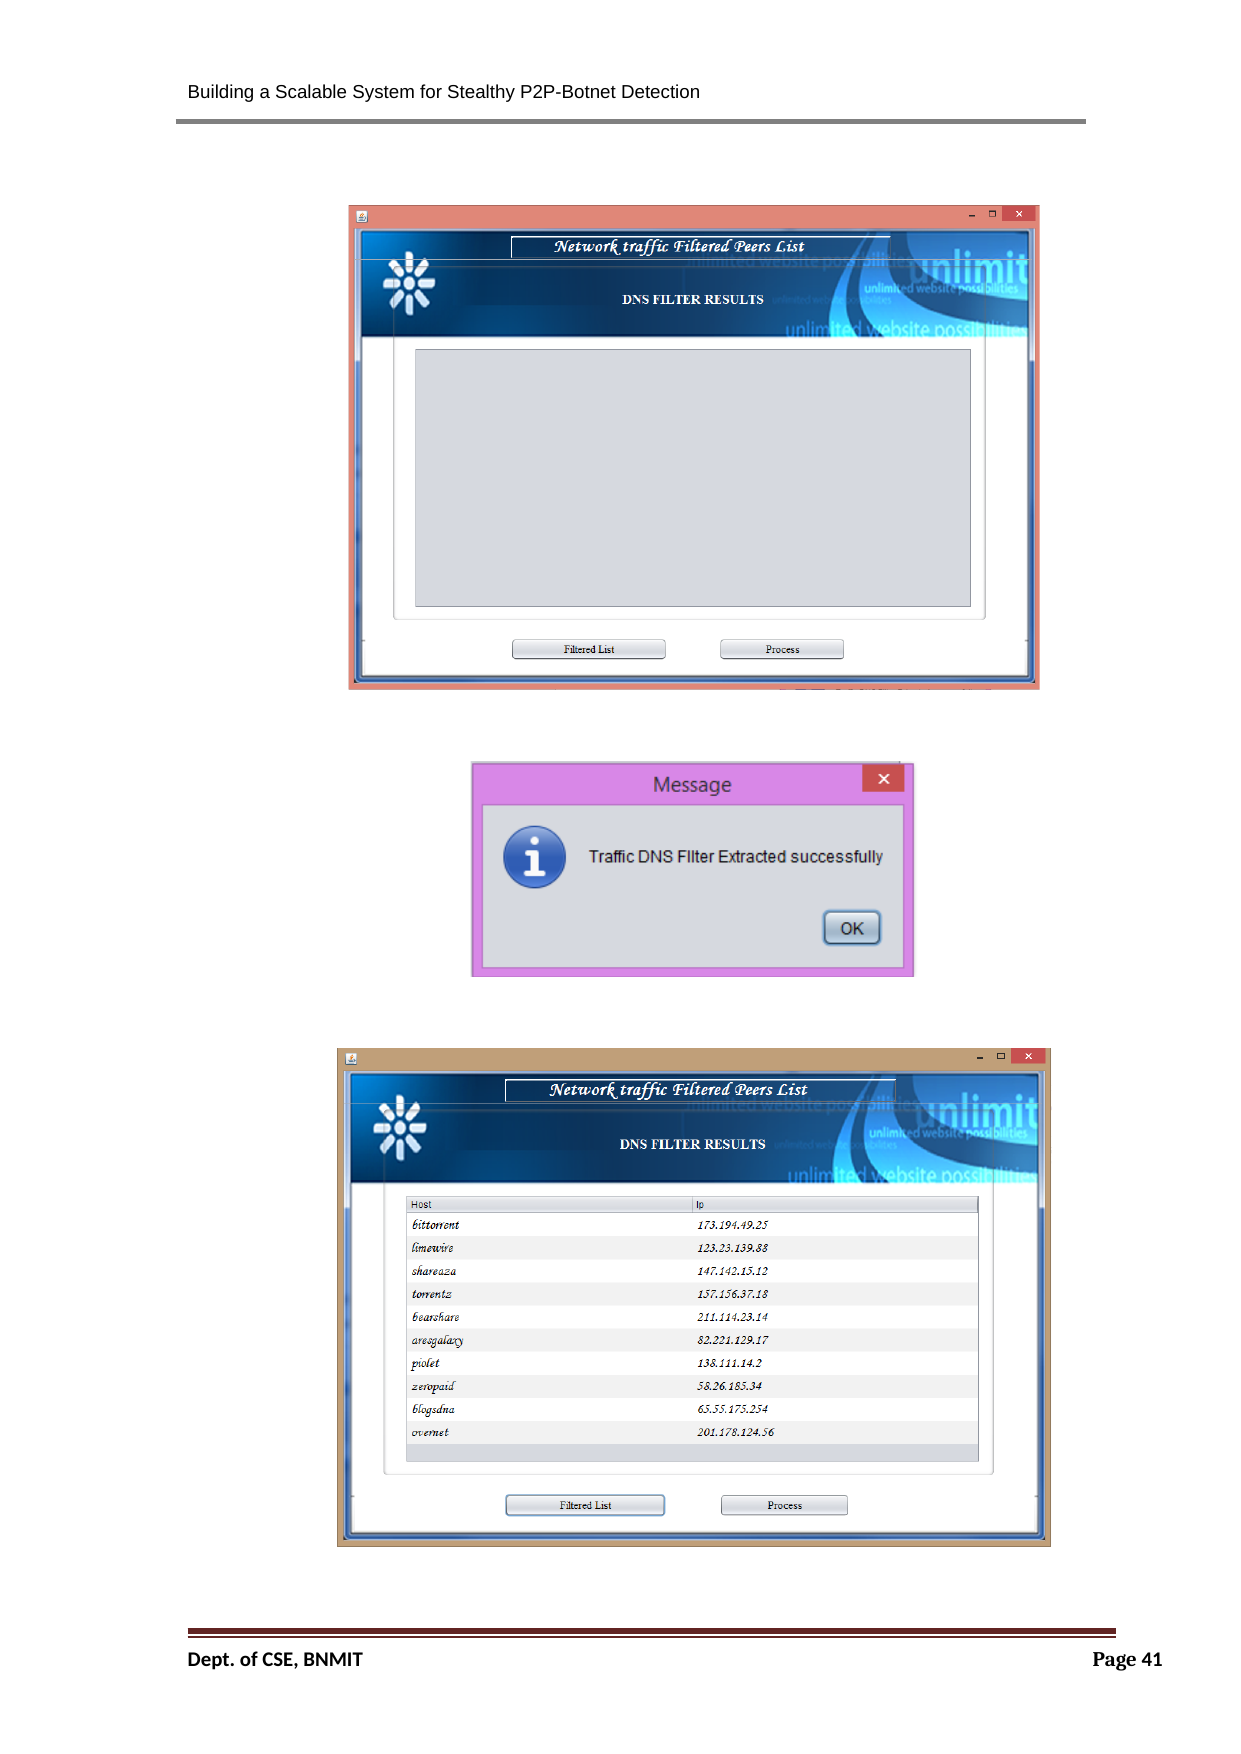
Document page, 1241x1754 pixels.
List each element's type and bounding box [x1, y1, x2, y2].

picture [470, 761, 918, 977]
picture [348, 205, 1040, 690]
picture [337, 1048, 1052, 1547]
